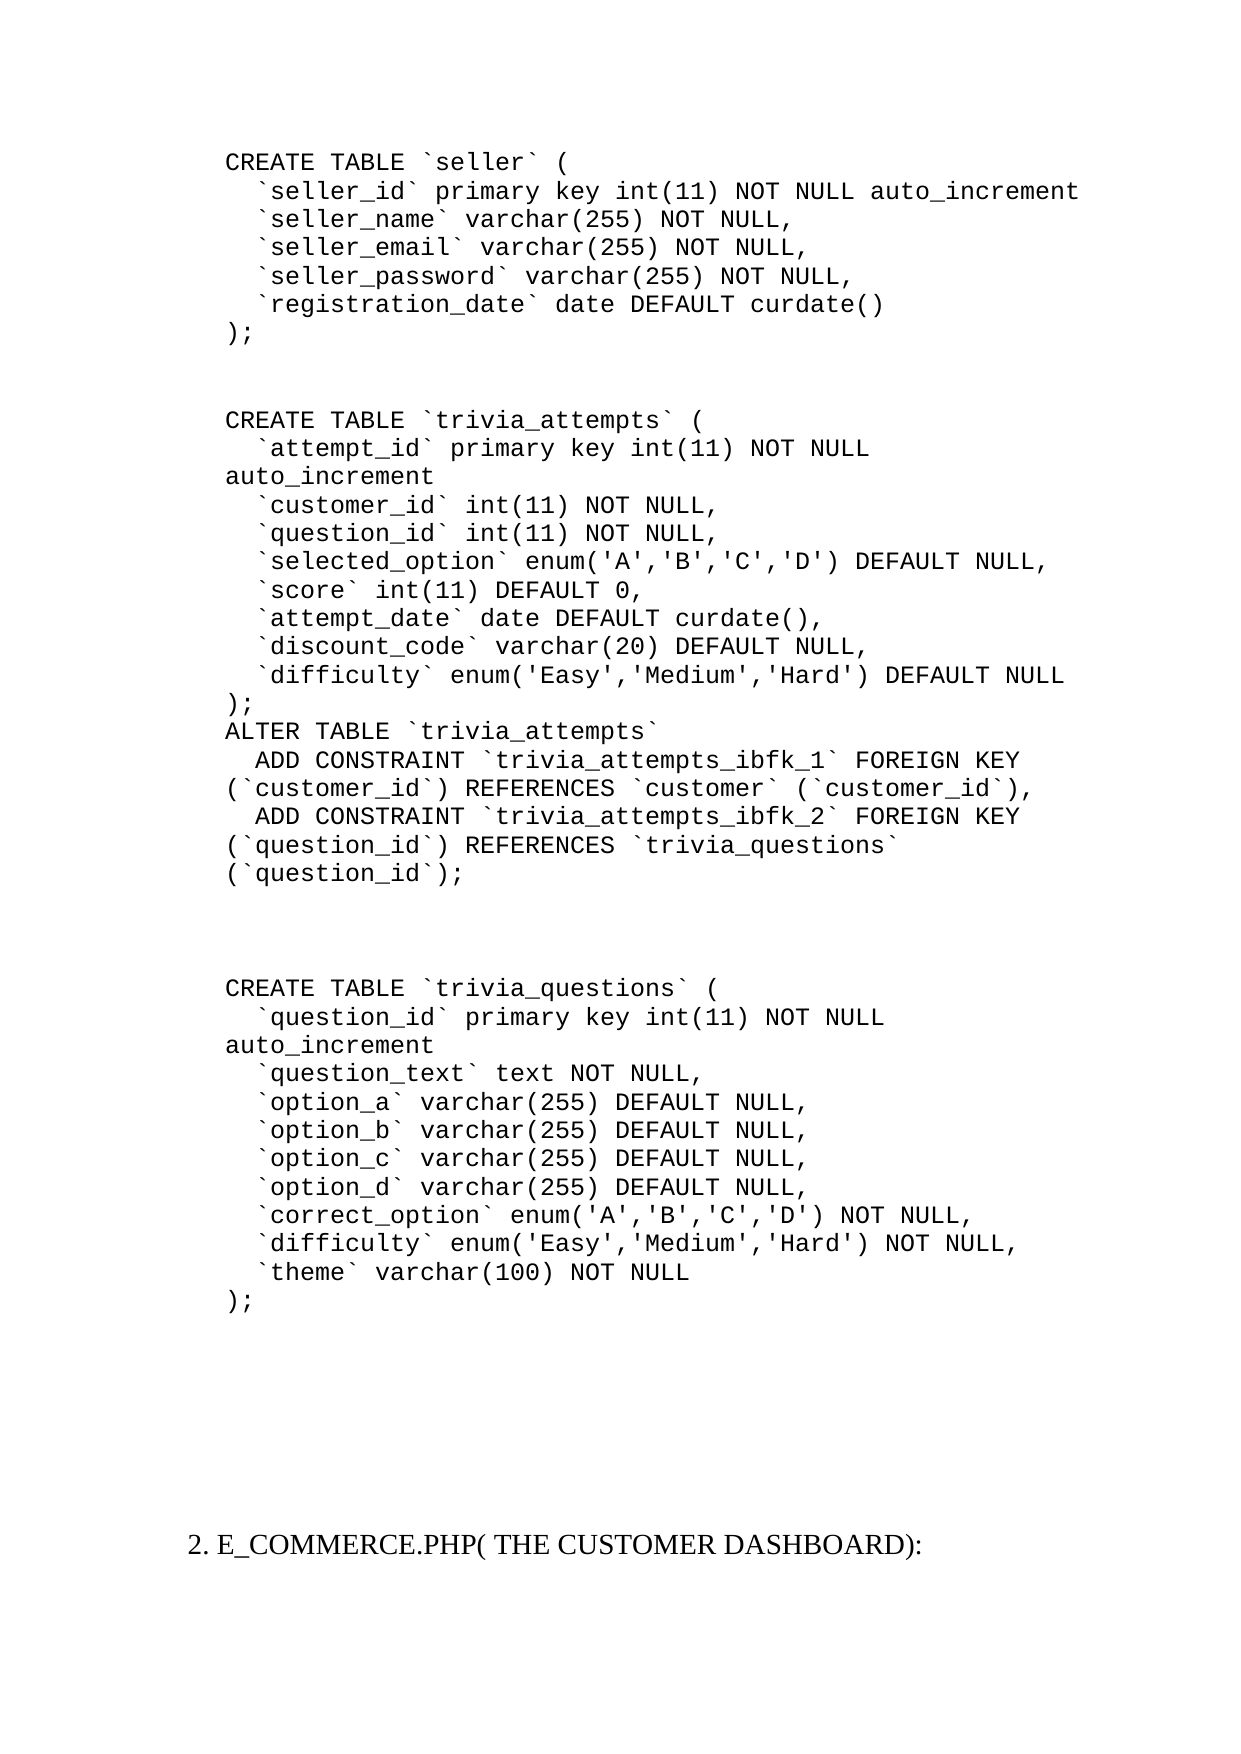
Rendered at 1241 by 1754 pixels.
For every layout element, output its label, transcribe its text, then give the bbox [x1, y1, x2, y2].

text CREATE TABLE `seller` ( [225, 150, 1090, 178]
text CREATE TABLE `trivia_attempts` ( [225, 379, 1090, 436]
text `seller_name` varchar(255) NOT NULL, [225, 207, 1090, 235]
text `registration_date` date DEFAULT curdate() [225, 292, 1090, 320]
text `seller_id` primary key int(11) NOT NULL auto_increment [225, 178, 1090, 207]
text `question_text` text NOT NULL, [225, 1061, 1090, 1089]
text ); [225, 1288, 1090, 1373]
text ); [225, 320, 1090, 379]
text `option_b` varchar(255) DEFAULT NULL, [225, 1118, 1090, 1146]
text `option_c` varchar(255) DEFAULT NULL, [225, 1146, 1090, 1174]
text `seller_email` varchar(255) NOT NULL, [225, 235, 1090, 263]
text `question_id` int(11) NOT NULL, [225, 521, 1090, 549]
text `difficulty` enum('Easy','Medium','Hard') NOT NULL, [225, 1231, 1090, 1259]
text `customer_id` int(11) NOT NULL, [225, 492, 1090, 521]
text `attempt_date` date DEFAULT curdate(), [225, 606, 1090, 634]
text `option_d` varchar(255) DEFAULT NULL, [225, 1174, 1090, 1203]
text ); [225, 691, 1090, 719]
text CREATE TABLE `trivia_questions` ( [225, 976, 1090, 1004]
text `selected_option` enum('A','B','C','D') DEFAULT NULL, [225, 549, 1090, 577]
text ADD CONSTRAINT `trivia_attempts_ibfk_2` FOREIGN KEY (`question_id`) REFERENCES `trivia_questions` (`question_id`); [225, 804, 1090, 889]
text `seller_password` varchar(255) NOT NULL, [225, 263, 1090, 292]
text `option_a` varchar(255) DEFAULT NULL, [225, 1089, 1090, 1118]
text `attempt_id` primary key int(11) NOT NULL auto_increment [225, 436, 1090, 492]
text `discount_code` varchar(20) DEFAULT NULL, [225, 634, 1090, 662]
text `score` int(11) DEFAULT 0, [225, 577, 1090, 606]
text 2. E_COMMERCE.PHP( THE CUSTOMER DASHBOARD): [150, 1527, 1090, 1561]
text `theme` varchar(100) NOT NULL [225, 1259, 1090, 1288]
text ADD CONSTRAINT `trivia_attempts_ibfk_1` FOREIGN KEY (`customer_id`) REFERENCES `customer` (`customer_id`), [225, 747, 1090, 804]
text `correct_option` enum('A','B','C','D') NOT NULL, [225, 1203, 1090, 1231]
text ALTER TABLE `trivia_attempts` [225, 719, 1090, 747]
text `difficulty` enum('Easy','Medium','Hard') DEFAULT NULL [225, 662, 1090, 691]
text `question_id` primary key int(11) NOT NULL auto_increment [225, 1004, 1090, 1061]
